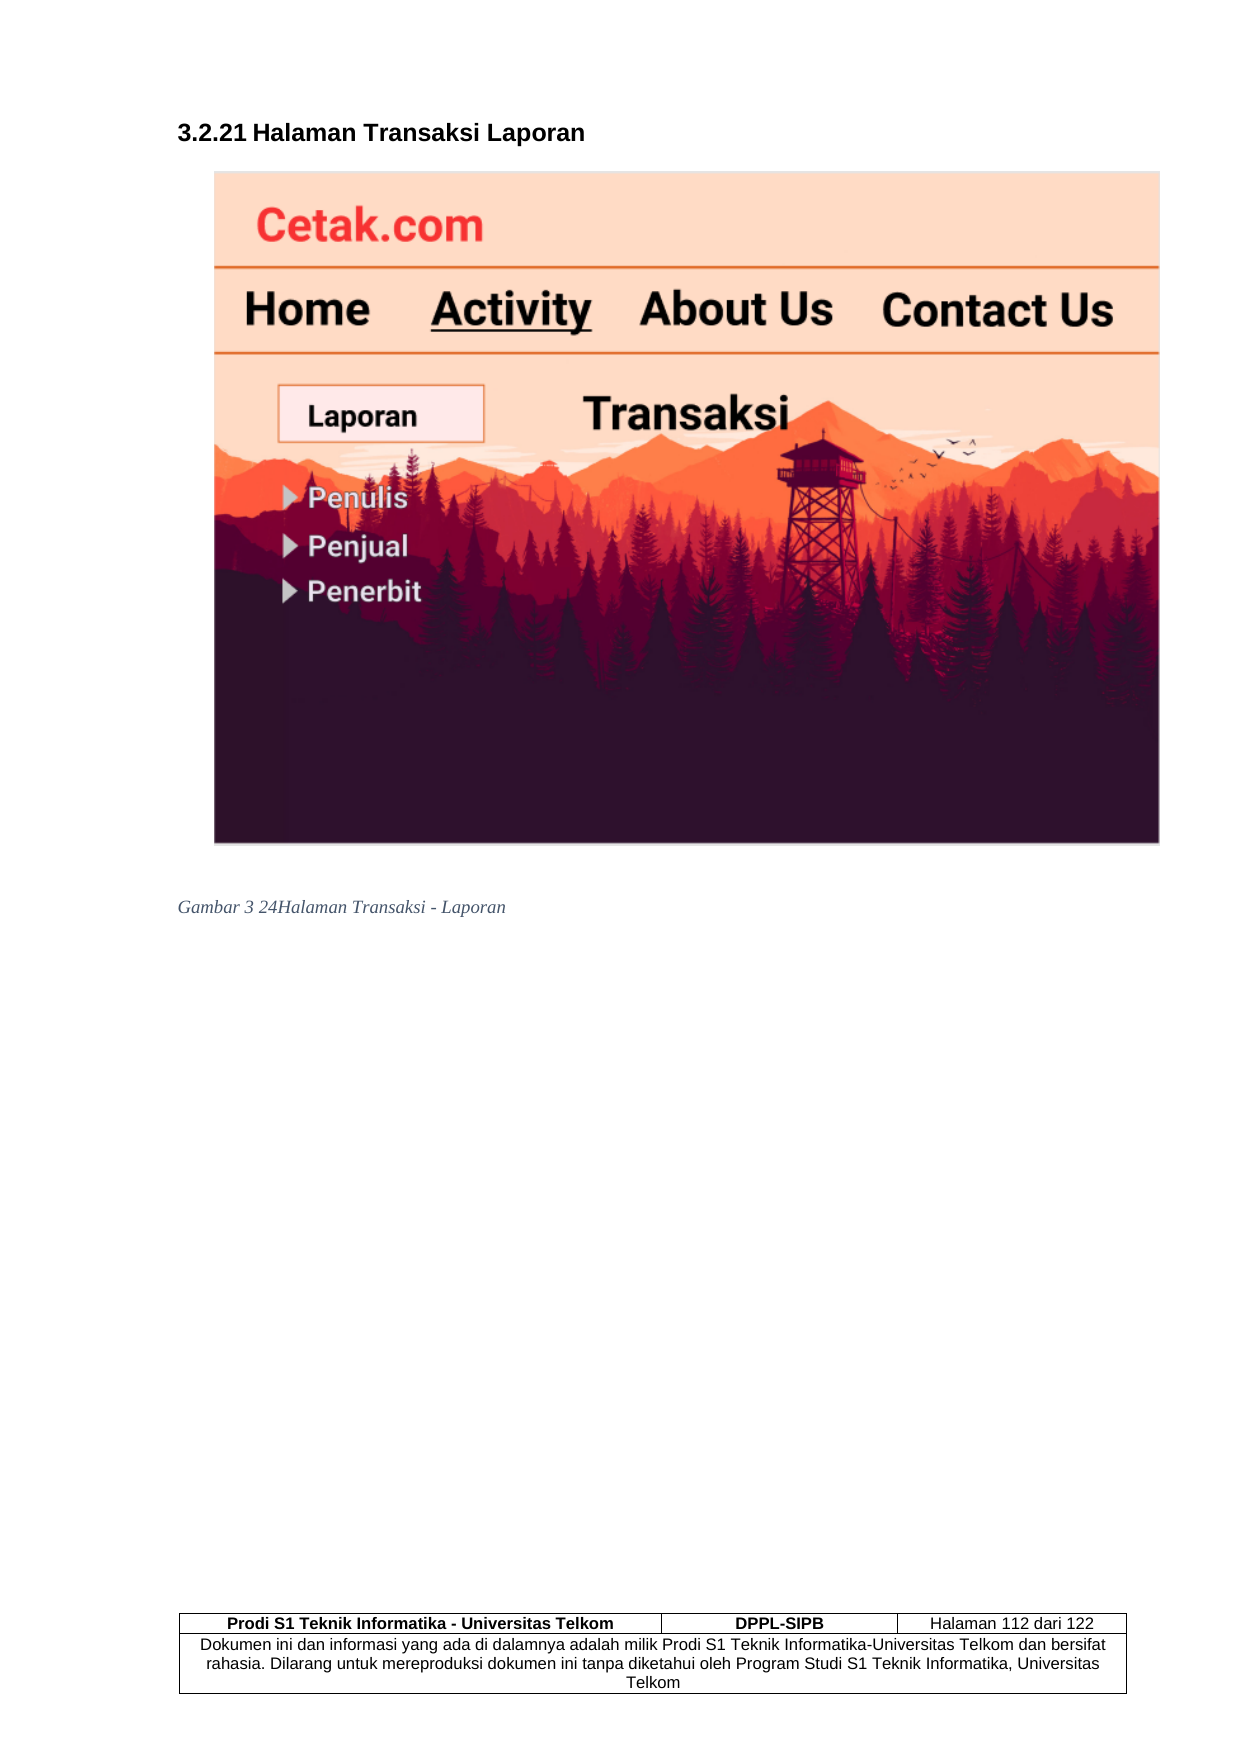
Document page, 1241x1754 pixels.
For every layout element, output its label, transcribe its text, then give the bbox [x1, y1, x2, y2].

subtitle Halaman Transaksi Laporan [177, 118, 1122, 147]
picture [214, 171, 1160, 846]
text Gambar 3 24Halaman Transaksi - Laporan [177, 896, 1122, 918]
